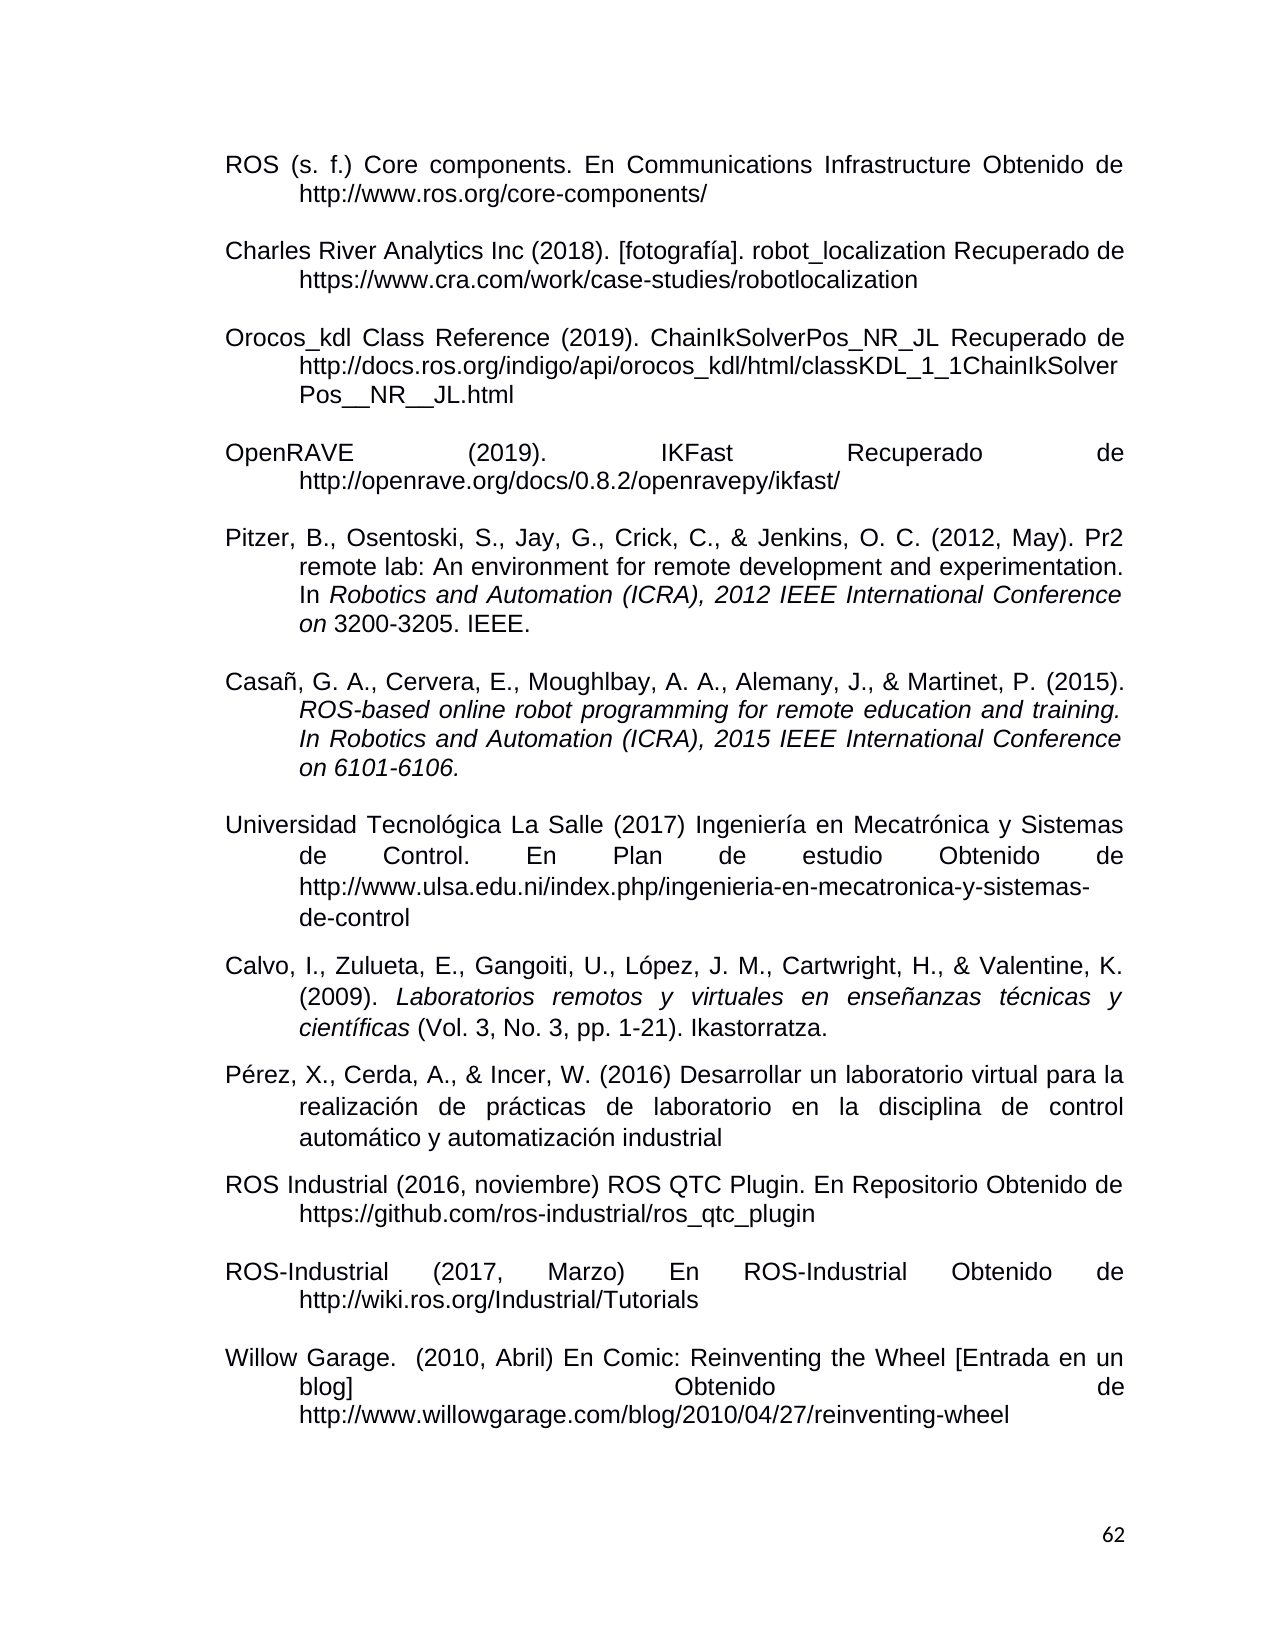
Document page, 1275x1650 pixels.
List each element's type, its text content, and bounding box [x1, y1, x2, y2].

text Casañ, G. A., Cervera, E., Moughlbay, A. A., Alemany, J., & Martinet, P. (2015). ROS-based online robot programming for remote education and training. In Robotics and Automation (ICRA), 2015 IEEE International Conference on 6101-6106. [225, 667, 1125, 782]
text ROS (s. f.) Core components. En Communications Infrastructure Obtenido de http://www.ros.org/core-components/ [225, 150, 1125, 207]
text Charles River Analytics Inc (2018). [fotografía]. robot_localization Recuperado de https://www.cra.com/work/case-studies/robotlocalization [225, 236, 1125, 294]
text Orocos_kdl Class Reference (2019). ChainIkSolverPos_NR_JL Recuperado de http://docs.ros.org/indigo/api/orocos_kdl/html/classKDL_1_1ChainIkSolverPos__NR__JL.html [225, 322, 1125, 409]
text Calvo, I., Zulueta, E., Gangoiti, U., López, J. M., Cartwright, H., & Valentine, K. (2009). Laboratorios remotos y virtuales en enseñanzas técnicas y científicas (Vol. 3, No. 3, pp. 1-21). Ikastorratza. [225, 951, 1125, 1041]
text ROS Industrial (2016, noviembre) ROS QTC Plugin. En Repositorio Obtenido de https://github.com/ros-industrial/ros_qtc_plugin [225, 1170, 1125, 1228]
text ROS-Industrial (2017, Marzo) En ROS-Industrial Obtenido de http://wiki.ros.org/Industrial/Tutorials [225, 1256, 1125, 1314]
text OpenRAVE (2019). IKFast Recuperado de http://openrave.org/docs/0.8.2/openravepy/ikfast/ [225, 437, 1125, 495]
text Pérez, X., Cerda, A., & Incer, W. (2016) Desarrollar un laboratorio virtual para la realización de prácticas de laboratorio en la disciplina de control automático y automatización industrial [225, 1060, 1125, 1151]
text Pitzer, B., Osentoski, S., Jay, G., Crick, C., & Jenkins, O. C. (2012, May). Pr2 remote lab: An environment for remote development and experimentation. In Robotics and Automation (ICRA), 2012 IEEE International Conference on 3200-3205. IEEE. [225, 523, 1125, 638]
text Willow Garage. (2010, Abril) En Comic: Reinventing the Wheel [Entrada en un blog] Obtenido de http://www.willowgarage.com/blog/2010/04/27/reinventing-wheel [225, 1343, 1125, 1429]
text Universidad Tecnológica La Salle (2017) Ingeniería en Mecatrónica y Sistemas de Control. En Plan de estudio Obtenido de http://www.ulsa.edu.ni/index.php/ingenieria-en-mecatronica-y-sistemas-de-control [225, 810, 1125, 932]
